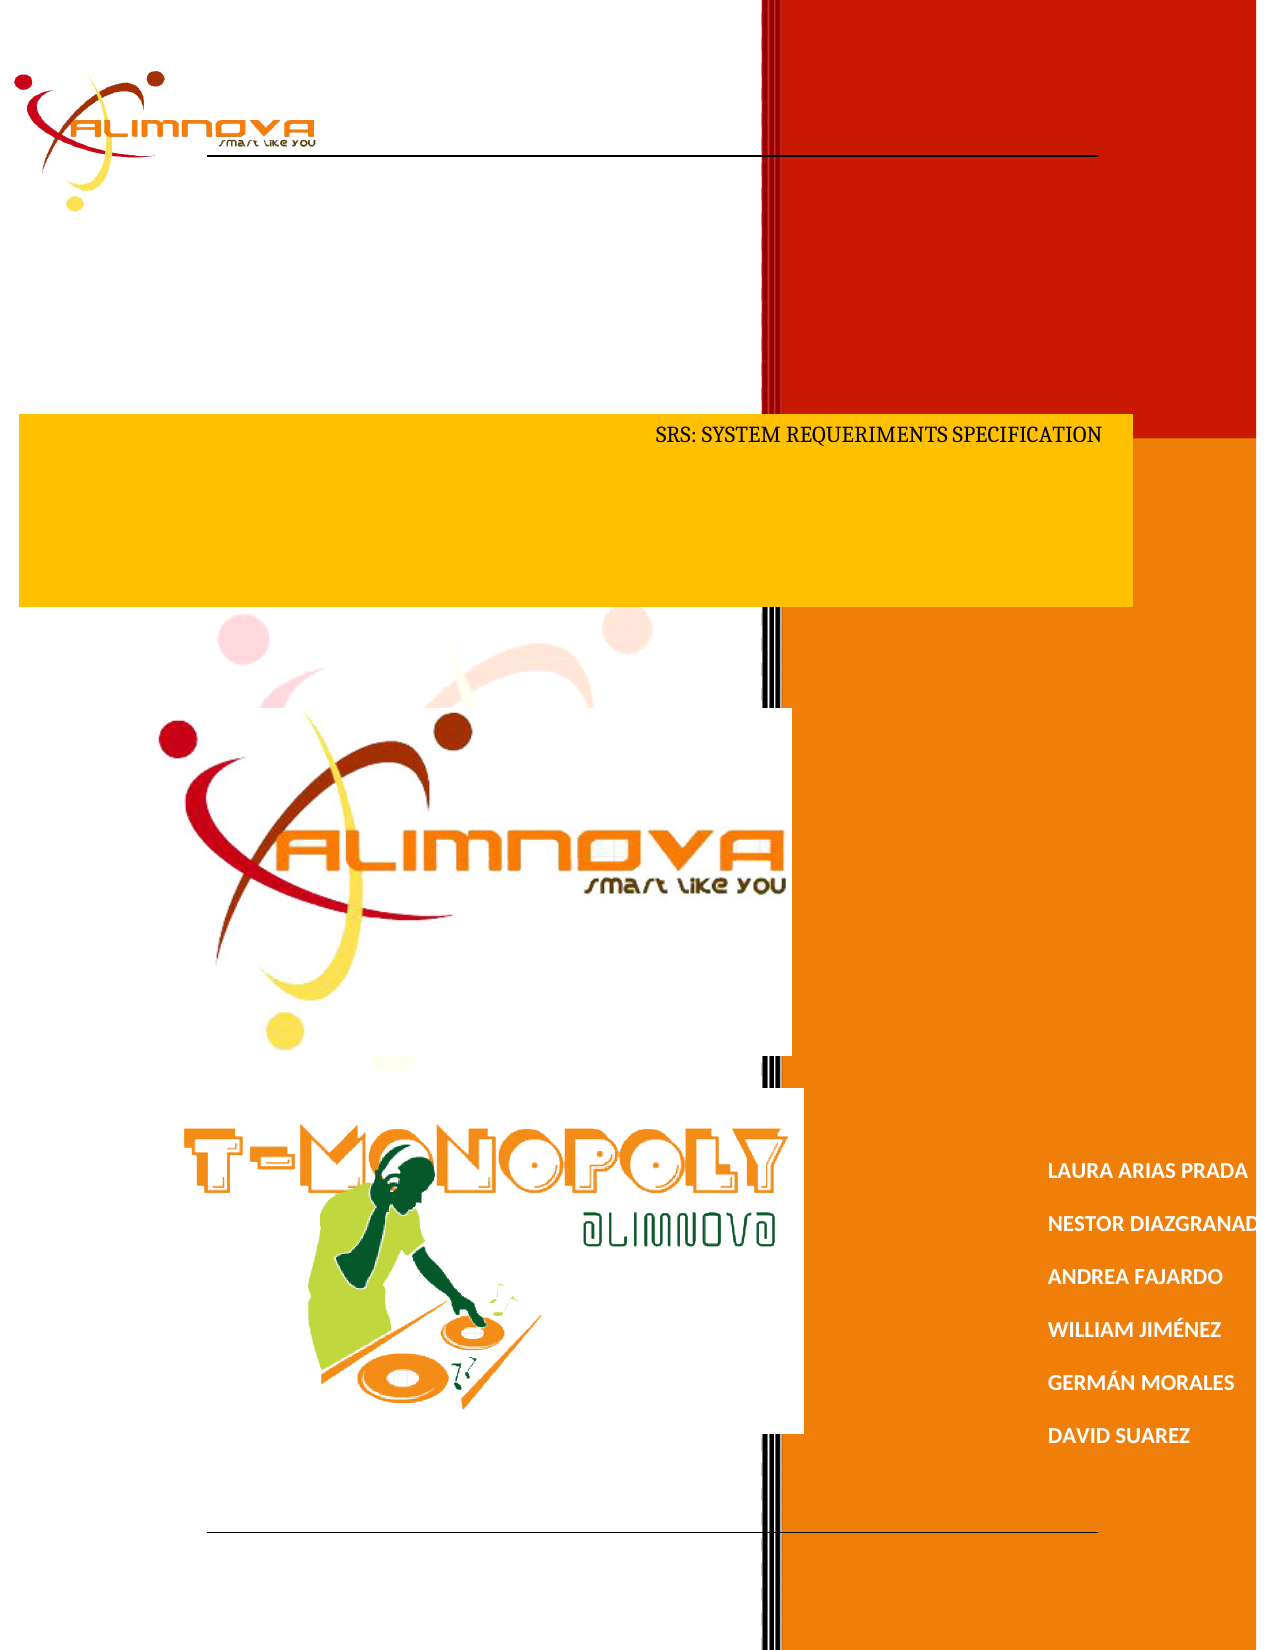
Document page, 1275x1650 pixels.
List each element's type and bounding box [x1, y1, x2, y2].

picture [173, 1090, 802, 1432]
picture [761, 1533, 783, 1650]
picture [152, 710, 790, 1054]
picture [761, 1056, 783, 1088]
picture [10, 69, 317, 213]
picture [761, 607, 783, 708]
picture [761, 1434, 783, 1532]
